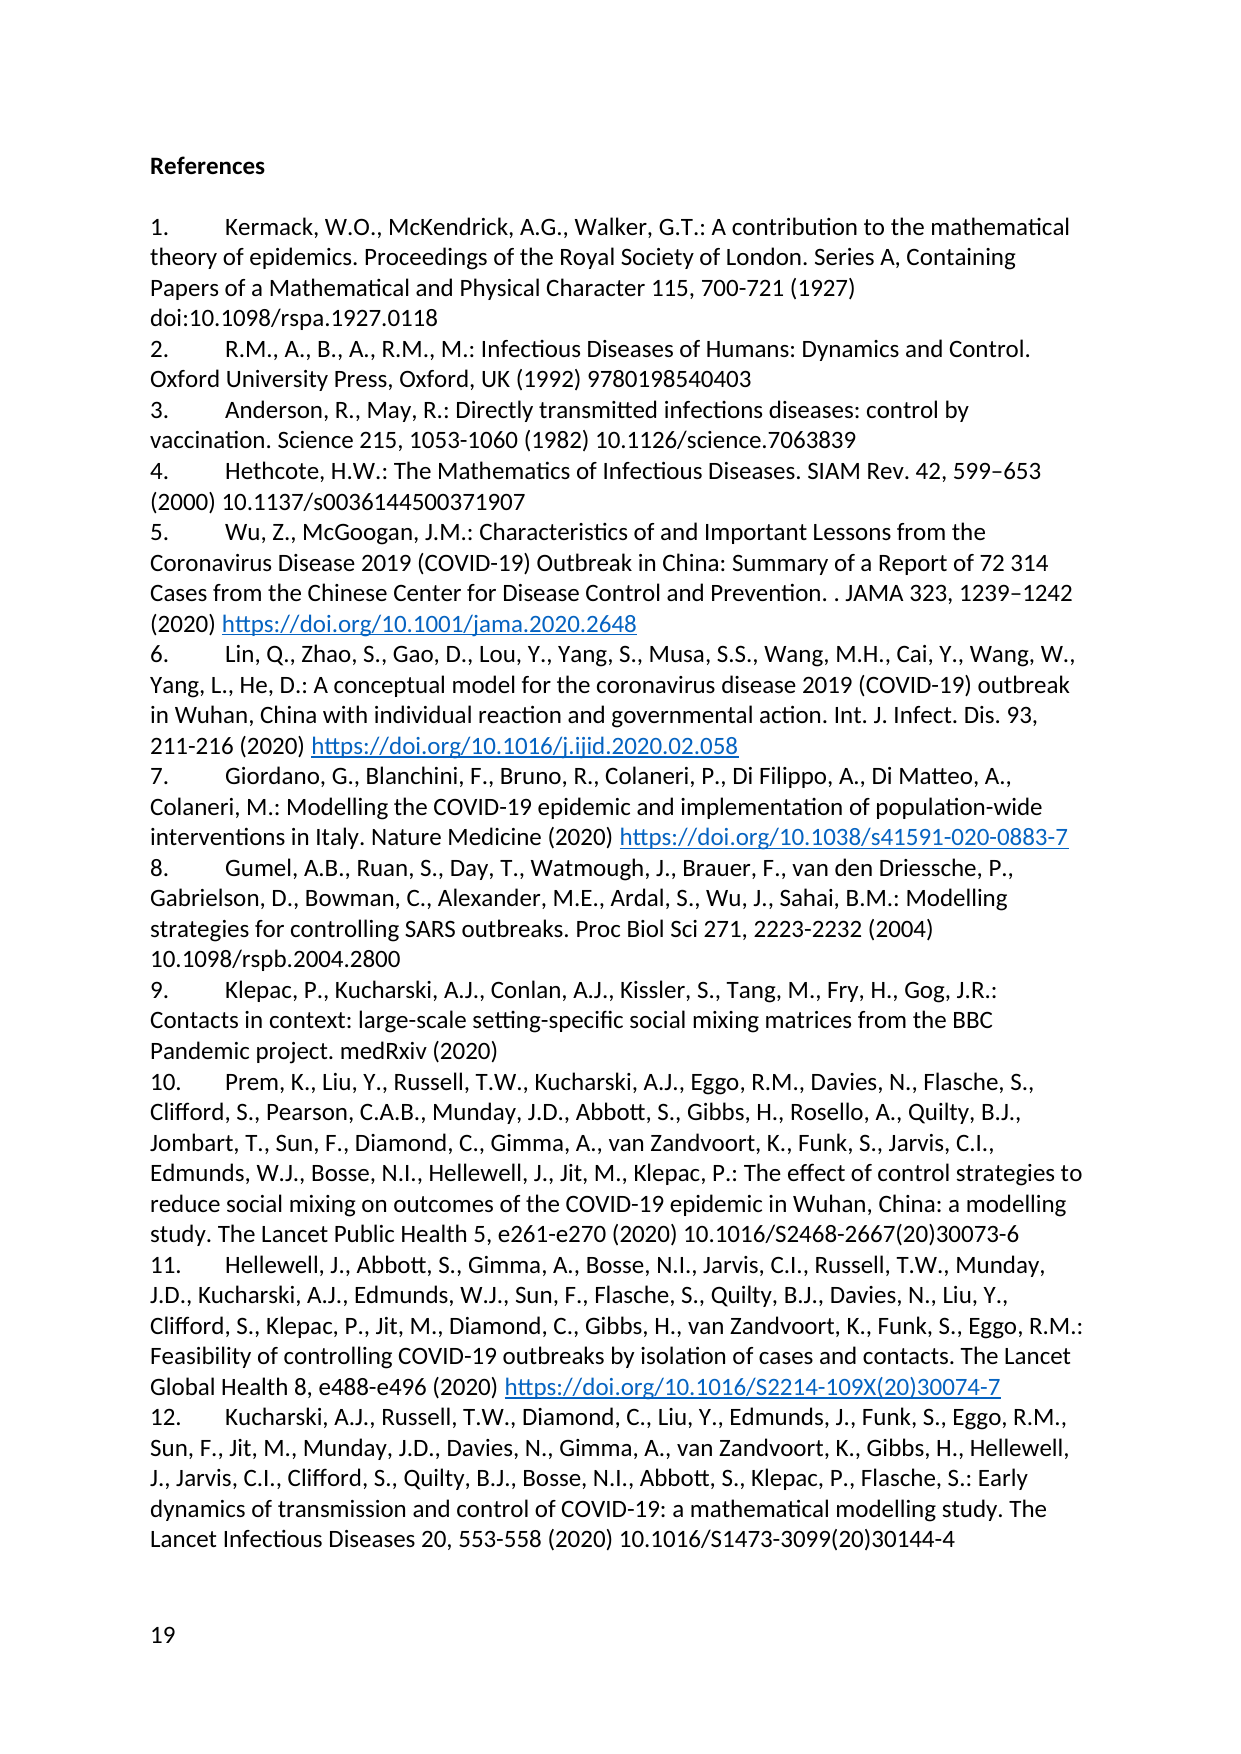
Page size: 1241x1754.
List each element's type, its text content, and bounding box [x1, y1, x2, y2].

text 5. Wu, Z., McGoogan, J.M.: Characteristics of and Important Lessons from the Coronavirus Disease 2019 (COVID-19) Outbreak in China: Summary of a Report of 72 314 Cases from the Chinese Center for Disease Control and Prevention. . JAMA 323, 1239–1242 (2020) https://doi.org/10.1001/jama.2020.2648 [150, 516, 1090, 638]
text 11. Hellewell, J., Abbott, S., Gimma, A., Bosse, N.I., Jarvis, C.I., Russell, T.W., Munday, J.D., Kucharski, A.J., Edmunds, W.J., Sun, F., Flasche, S., Quilty, B.J., Davies, N., Liu, Y., Clifford, S., Klepac, P., Jit, M., Diamond, C., Gibbs, H., van Zandvoort, K., Funk, S., Eggo, R.M.: Feasibility of controlling COVID-19 outbreaks by isolation of cases and contacts. The Lancet Global Health 8, e488-e496 (2020) https://doi.org/10.1016/S2214-109X(20)30074-7 [150, 1249, 1090, 1401]
text 6. Lin, Q., Zhao, S., Gao, D., Lou, Y., Yang, S., Musa, S.S., Wang, M.H., Cai, Y., Wang, W., Yang, L., He, D.: A conceptual model for the coronavirus disease 2019 (COVID-19) outbreak in Wuhan, China with individual reaction and governmental action. Int. J. Infect. Dis. 93, 211-216 (2020) https://doi.org/10.1016/j.ijid.2020.02.058 [150, 638, 1090, 760]
text References [150, 150, 1090, 181]
text 1. Kermack, W.O., McKendrick, A.G., Walker, G.T.: A contribution to the mathematical theory of epidemics. Proceedings of the Royal Society of London. Series A, Containing Papers of a Mathematical and Physical Character 115, 700-721 (1927) doi:10.1098/rspa.1927.0118 [150, 211, 1090, 333]
text 7. Giordano, G., Blanchini, F., Bruno, R., Colaneri, P., Di Filippo, A., Di Matteo, A., Colaneri, M.: Modelling the COVID-19 epidemic and implementation of population-wide interventions in Italy. Nature Medicine (2020) https://doi.org/10.1038/s41591-020-0883-7 [150, 760, 1090, 852]
text 3. Anderson, R., May, R.: Directly transmitted infections diseases: control by vaccination. Science 215, 1053-1060 (1982) 10.1126/science.7063839 [150, 394, 1090, 455]
text 2. R.M., A., B., A., R.M., M.: Infectious Diseases of Humans: Dynamics and Control. Oxford University Press, Oxford, UK (1992) 9780198540403 [150, 333, 1090, 394]
text 8. Gumel, A.B., Ruan, S., Day, T., Watmough, J., Brauer, F., van den Driessche, P., Gabrielson, D., Bowman, C., Alexander, M.E., Ardal, S., Wu, J., Sahai, B.M.: Modelling strategies for controlling SARS outbreaks. Proc Biol Sci 271, 2223-2232 (2004) 10.1098/rspb.2004.2800 [150, 852, 1090, 974]
text 4. Hethcote, H.W.: The Mathematics of Infectious Diseases. SIAM Rev. 42, 599–653 (2000) 10.1137/s0036144500371907 [150, 455, 1090, 516]
text 10. Prem, K., Liu, Y., Russell, T.W., Kucharski, A.J., Eggo, R.M., Davies, N., Flasche, S., Clifford, S., Pearson, C.A.B., Munday, J.D., Abbott, S., Gibbs, H., Rosello, A., Quilty, B.J., Jombart, T., Sun, F., Diamond, C., Gimma, A., van Zandvoort, K., Funk, S., Jarvis, C.I., Edmunds, W.J., Bosse, N.I., Hellewell, J., Jit, M., Klepac, P.: The effect of control strategies to reduce social mixing on outcomes of the COVID-19 epidemic in Wuhan, China: a modelling study. The Lancet Public Health 5, e261-e270 (2020) 10.1016/S2468-2667(20)30073-6 [150, 1066, 1090, 1249]
text 12. Kucharski, A.J., Russell, T.W., Diamond, C., Liu, Y., Edmunds, J., Funk, S., Eggo, R.M., Sun, F., Jit, M., Munday, J.D., Davies, N., Gimma, A., van Zandvoort, K., Gibbs, H., Hellewell, J., Jarvis, C.I., Clifford, S., Quilty, B.J., Bosse, N.I., Abbott, S., Klepac, P., Flasche, S.: Early dynamics of transmission and control of COVID-19: a mathematical modelling study. The Lancet Infectious Diseases 20, 553-558 (2020) 10.1016/S1473-3099(20)30144-4 [150, 1401, 1090, 1554]
text 9. Klepac, P., Kucharski, A.J., Conlan, A.J., Kissler, S., Tang, M., Fry, H., Gog, J.R.: Contacts in context: large-scale setting-specific social mixing matrices from the BBC Pandemic project. medRxiv (2020) [150, 974, 1090, 1066]
